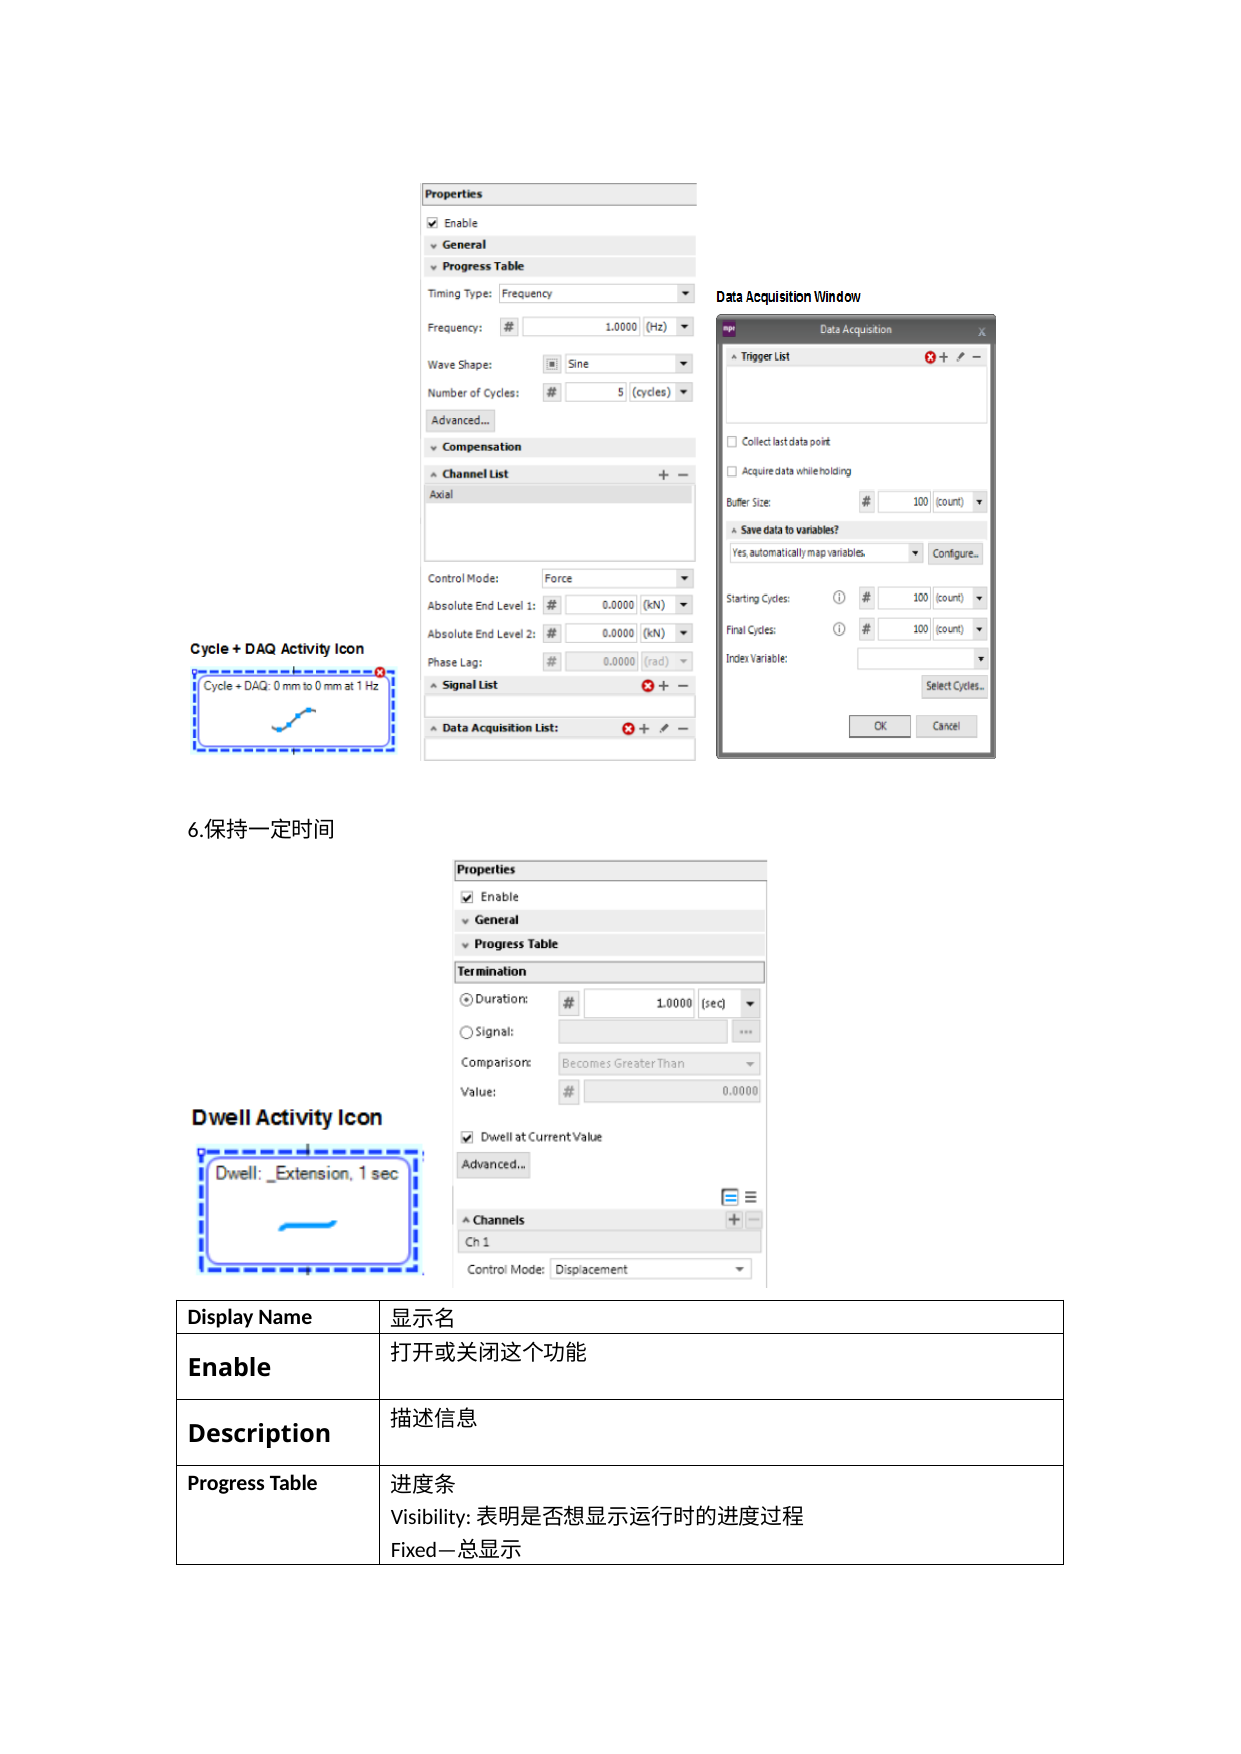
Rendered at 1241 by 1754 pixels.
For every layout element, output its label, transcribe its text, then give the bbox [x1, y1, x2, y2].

table_cell 描述信息 [380, 1400, 1063, 1465]
picture [187, 856, 773, 1288]
table_header 显示名 [380, 1301, 1063, 1333]
picture [415, 178, 708, 764]
table_header Display Name [177, 1301, 379, 1333]
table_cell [380, 1466, 1063, 1564]
picture [187, 632, 410, 764]
table_cell Description [177, 1400, 379, 1465]
text 6.保持一定时间 [187, 812, 1053, 844]
table_cell Progress Table [177, 1466, 379, 1564]
picture [712, 283, 1002, 764]
table_cell Enable [177, 1334, 379, 1399]
table_cell 打开或关闭这个功能 [380, 1334, 1063, 1399]
